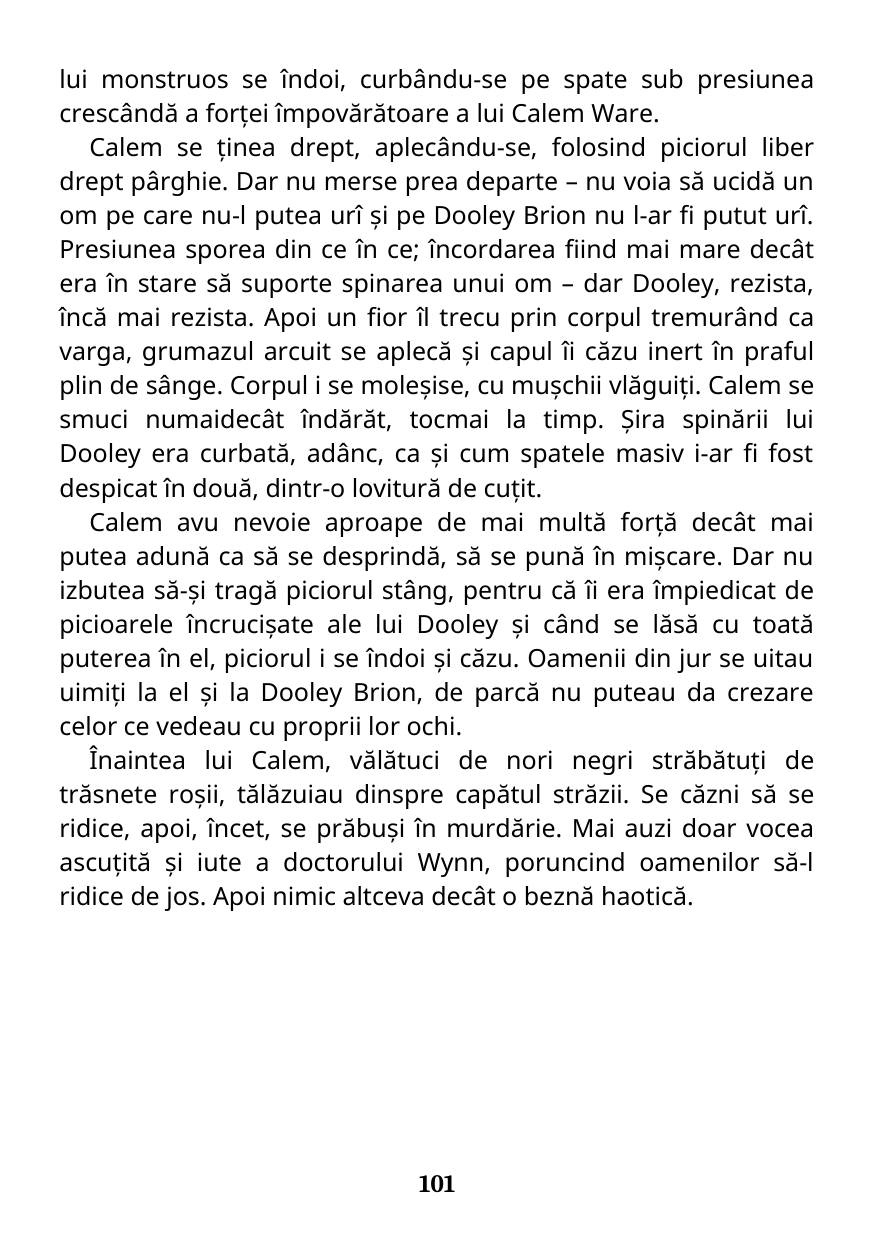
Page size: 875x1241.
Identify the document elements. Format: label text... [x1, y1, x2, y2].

text Calem se ţinea drept, aplecându-se, folosind piciorul liber drept pârghie. Dar nu merse prea departe – nu voia să ucidă un om pe care nu-l putea urî şi pe Dooley Brion nu l-ar fi putut urî. Presiunea sporea din ce în ce; încordarea fiind mai mare decât era în stare să suporte spinarea unui om – dar Dooley, rezista, încă mai rezista. Apoi un fior îl trecu prin corpul tremurând ca varga, grumazul arcuit se aplecă şi capul îi căzu inert în praful plin de sânge. Corpul i se moleşise, cu muşchii vlăguiţi. Calem se smuci numaidecât îndărăt, tocmai la timp. Şira spinării lui Dooley era curbată, adânc, ca şi cum spatele masiv i-ar fi fost despicat în două, dintr-o lovitură de cuţit. [59, 129, 815, 504]
text Calem avu nevoie aproape de mai multă forţă decât mai putea adună ca să se desprindă, să se pună în mişcare. Dar nu izbutea să-şi tragă piciorul stâng, pentru că îi era împiedicat de picioarele încrucişate ale lui Dooley şi când se lăsă cu toată puterea în el, piciorul i se îndoi şi căzu. Oamenii din jur se uitau uimiţi la el şi la Dooley Brion, de parcă nu puteau da crezare celor ce vedeau cu proprii lor ochi. [59, 504, 815, 743]
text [59, 61, 815, 129]
text Înaintea lui Calem, vălătuci de nori negri străbătuţi de trăsnete roşii, tălăzuiau dinspre capătul străzii. Se căzni să se ridice, apoi, încet, se prăbuşi în murdărie. Mai auzi doar vocea ascuţită şi iute a doctorului Wynn, poruncind oamenilor să-l ridice de jos. Apoi nimic altceva decât o beznă haotică. [59, 743, 815, 913]
